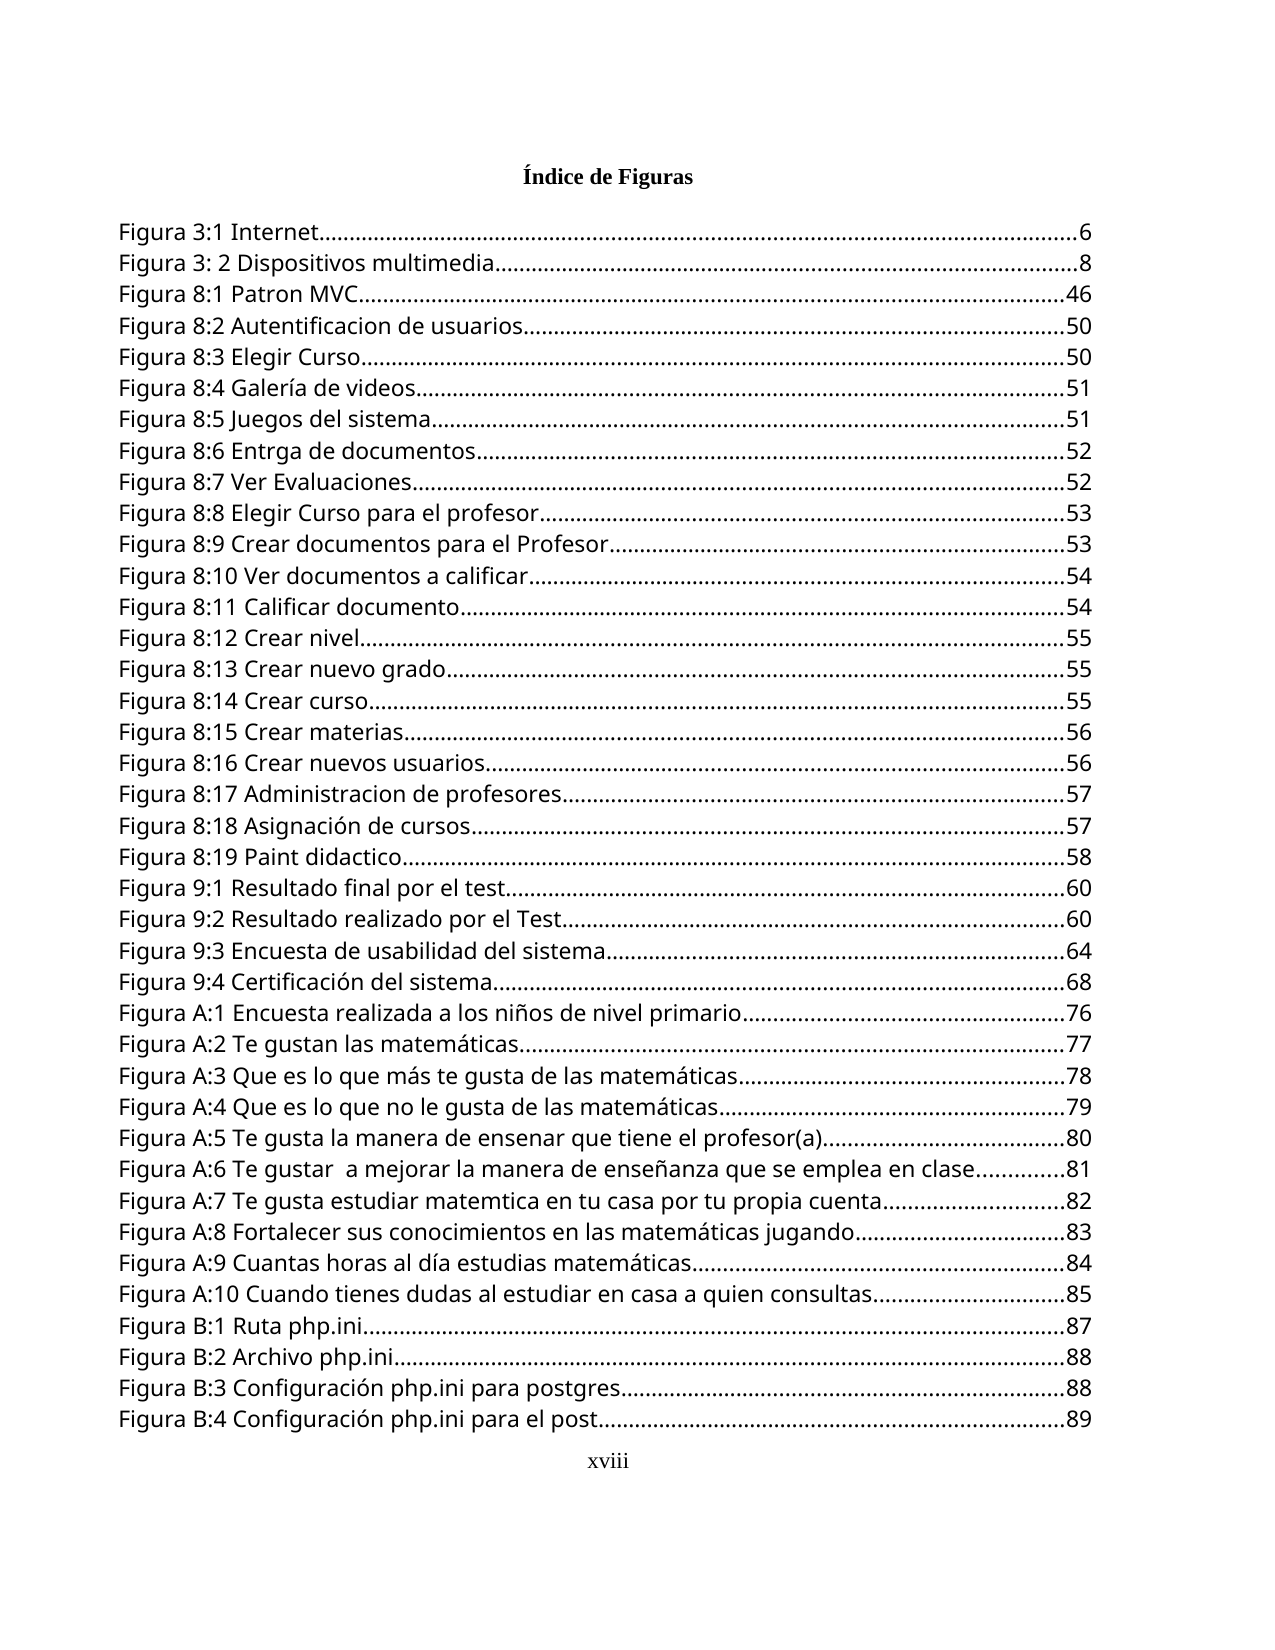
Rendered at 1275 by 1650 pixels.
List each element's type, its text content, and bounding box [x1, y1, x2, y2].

text Figura A:9 Cuantas horas al día estudias matemáticas 84 [118, 1247, 1098, 1278]
text Figura A:1 Encuesta realizada a los niños de nivel primario 76 [118, 997, 1098, 1028]
text Figura 8:10 Ver documentos a calificar 54 [118, 559, 1098, 591]
text Figura 8:11 Calificar documento 54 [118, 591, 1098, 622]
text Figura 8:16 Crear nuevos usuarios 56 [118, 747, 1098, 778]
text Figura B:3 Configuración php.ini para postgres 88 [118, 1372, 1098, 1403]
text Figura A:8 Fortalecer sus conocimientos en las matemáticas jugando 83 [118, 1216, 1098, 1247]
text Figura B:4 Configuración php.ini para el post 89 [118, 1403, 1098, 1434]
text Figura 8:2 Autentificacion de usuarios 50 [118, 309, 1098, 341]
text Figura A:6 Te gustar a mejorar la manera de enseñanza que se emplea en clase 81 [118, 1153, 1098, 1184]
text Figura 8:12 Crear nivel 55 [118, 622, 1098, 653]
text Figura 8:18 Asignación de cursos 57 [118, 809, 1098, 841]
text Figura 8:5 Juegos del sistema 51 [118, 403, 1098, 434]
text Figura 8:15 Crear materias 56 [118, 716, 1098, 747]
text Figura 8:7 Ver Evaluaciones 52 [118, 466, 1098, 497]
text Figura 3: 2 Dispositivos multimedia 8 [118, 247, 1098, 278]
text Figura A:3 Que es lo que más te gusta de las matemáticas 78 [118, 1059, 1098, 1091]
text Figura B:1 Ruta php.ini 87 [118, 1309, 1098, 1341]
text Figura 8:8 Elegir Curso para el profesor 53 [118, 497, 1098, 528]
text Figura 8:13 Crear nuevo grado 55 [118, 653, 1098, 684]
text Figura A:2 Te gustan las matemáticas. 77 [118, 1028, 1098, 1059]
text Figura 8:17 Administracion de profesores 57 [118, 778, 1098, 809]
text Figura 8:19 Paint didactico 58 [118, 841, 1098, 872]
text Figura 9:2 Resultado realizado por el Test 60 [118, 903, 1098, 934]
text Figura 8:6 Entrga de documentos 52 [118, 434, 1098, 466]
text Figura A:5 Te gusta la manera de ensenar que tiene el profesor(a) 80 [118, 1122, 1098, 1153]
text Figura 8:14 Crear curso 55 [118, 684, 1098, 716]
list Índice de Figuras [118, 163, 1098, 189]
text Figura A:10 Cuando tienes dudas al estudiar en casa a quien consultas 85 [118, 1278, 1098, 1309]
text Figura 3:1 Internet 6 [118, 216, 1098, 247]
text Figura A:4 Que es lo que no le gusta de las matemáticas 79 [118, 1091, 1098, 1122]
text Figura B:2 Archivo php.ini 88 [118, 1341, 1098, 1372]
text Figura 8:3 Elegir Curso 50 [118, 341, 1098, 372]
text Figura A:7 Te gusta estudiar matemtica en tu casa por tu propia cuenta 82 [118, 1184, 1098, 1216]
text Figura 8:9 Crear documentos para el Profesor 53 [118, 528, 1098, 559]
text Figura 8:4 Galería de videos 51 [118, 372, 1098, 403]
text Figura 8:1 Patron MVC 46 [118, 278, 1098, 309]
text Figura 9:1 Resultado final por el test 60 [118, 872, 1098, 903]
text Figura 9:4 Certificación del sistema 68 [118, 966, 1098, 997]
text Figura 9:3 Encuesta de usabilidad del sistema 64 [118, 934, 1098, 966]
